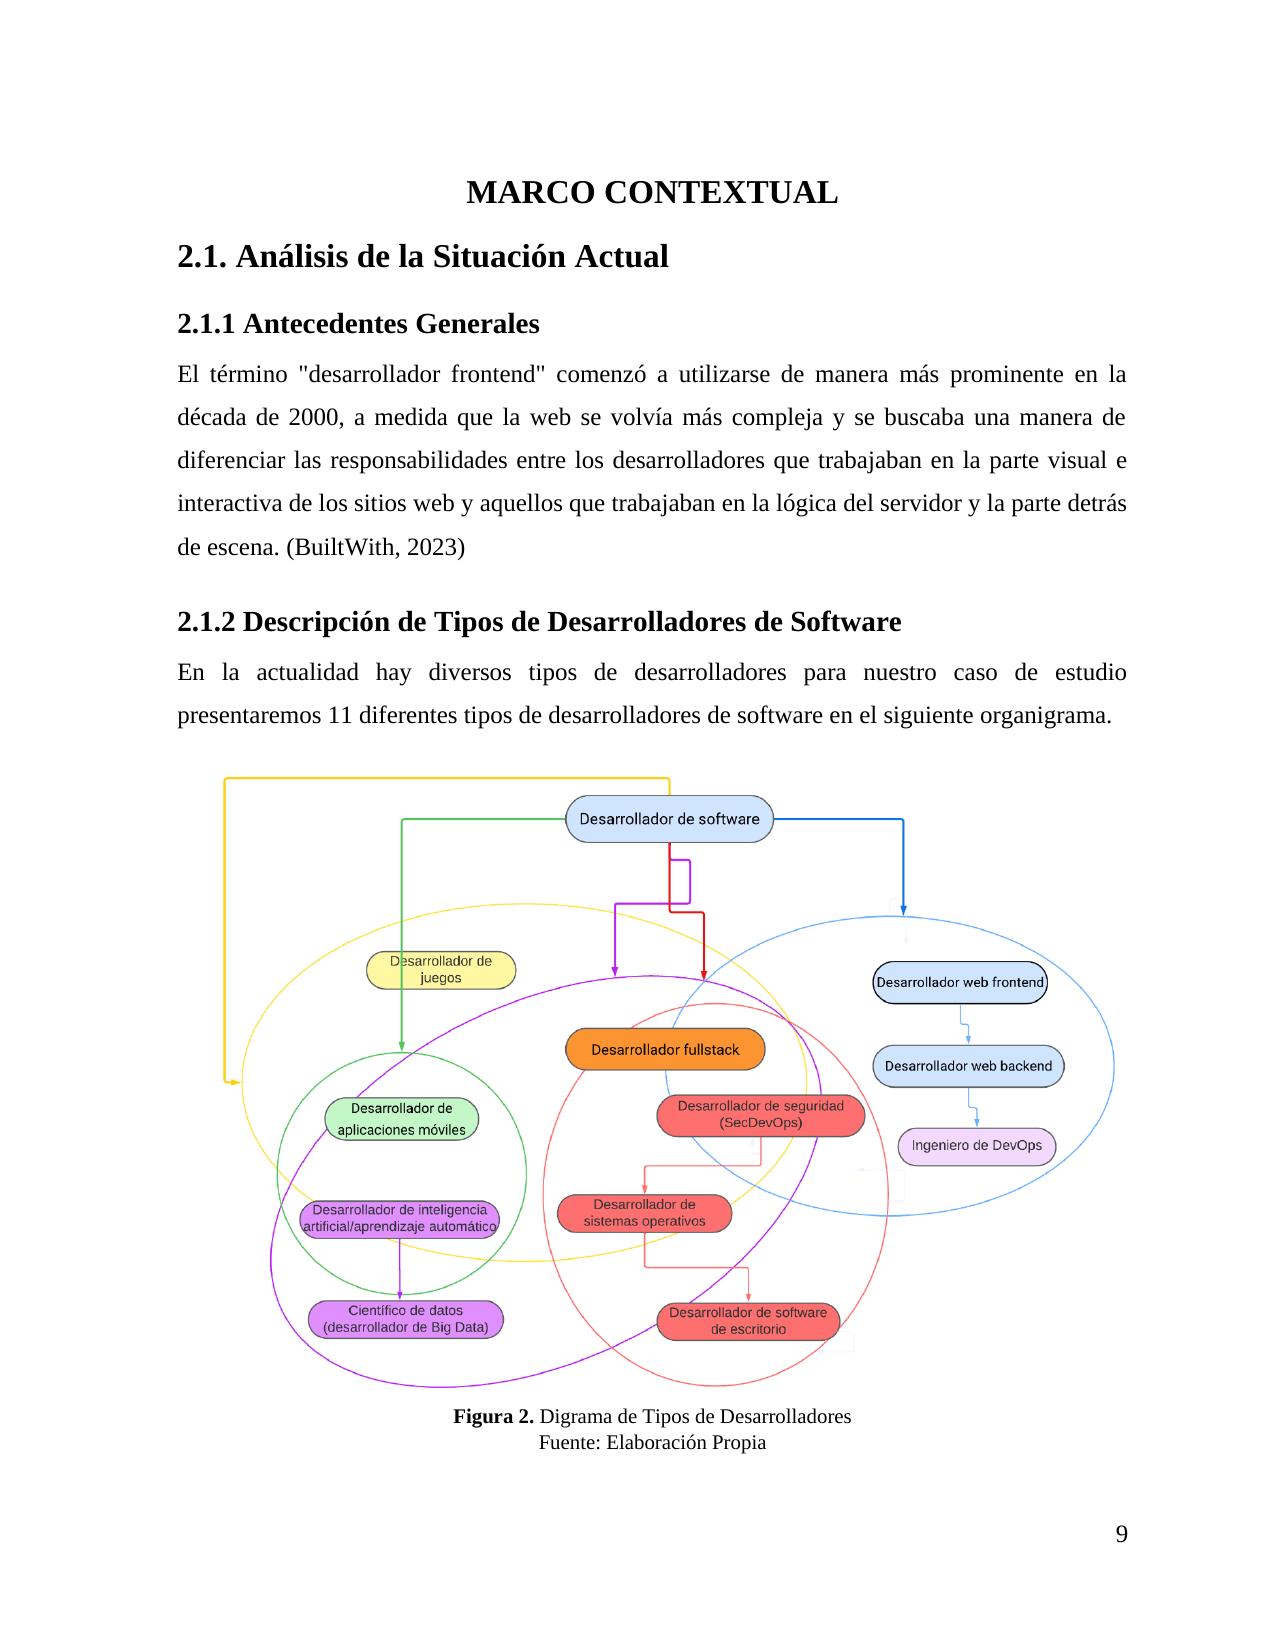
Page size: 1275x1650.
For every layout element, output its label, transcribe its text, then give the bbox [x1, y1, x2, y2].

subtitle 2.1. Análisis de la Situación Actual [177, 236, 1128, 274]
subtitle 2.1.2 Descripción de Tipos de Desarrolladores de Software [177, 604, 1128, 637]
list Fuente: Elaboración Propia [177, 1430, 1128, 1454]
subtitle MARCO CONTEXTUAL [177, 172, 1128, 210]
text En la actualidad hay diversos tipos de desarrolladores para nuestro caso de estudio presentaremos 11 diferentes tipos de desarrolladores de software en el siguiente organigrama. [177, 657, 1128, 729]
text Figura 2. Digrama de Tipos de Desarrolladores [177, 1404, 1128, 1428]
text El término "desarrollador frontend" comenzó a utilizarse de manera más prominente en la década de 2000, a medida que la web se volvía más compleja y se buscaba una manera de diferenciar las responsabilidades entre los desarrolladores que trabajaban en la parte visual e interactiva de los sitios web y aquellos que trabajaban en la lógica del servidor y la parte detrás de escena. [177, 359, 1128, 560]
picture [178, 759, 1127, 1402]
subtitle 2.1.1 Antecedentes Generales [177, 306, 1128, 340]
